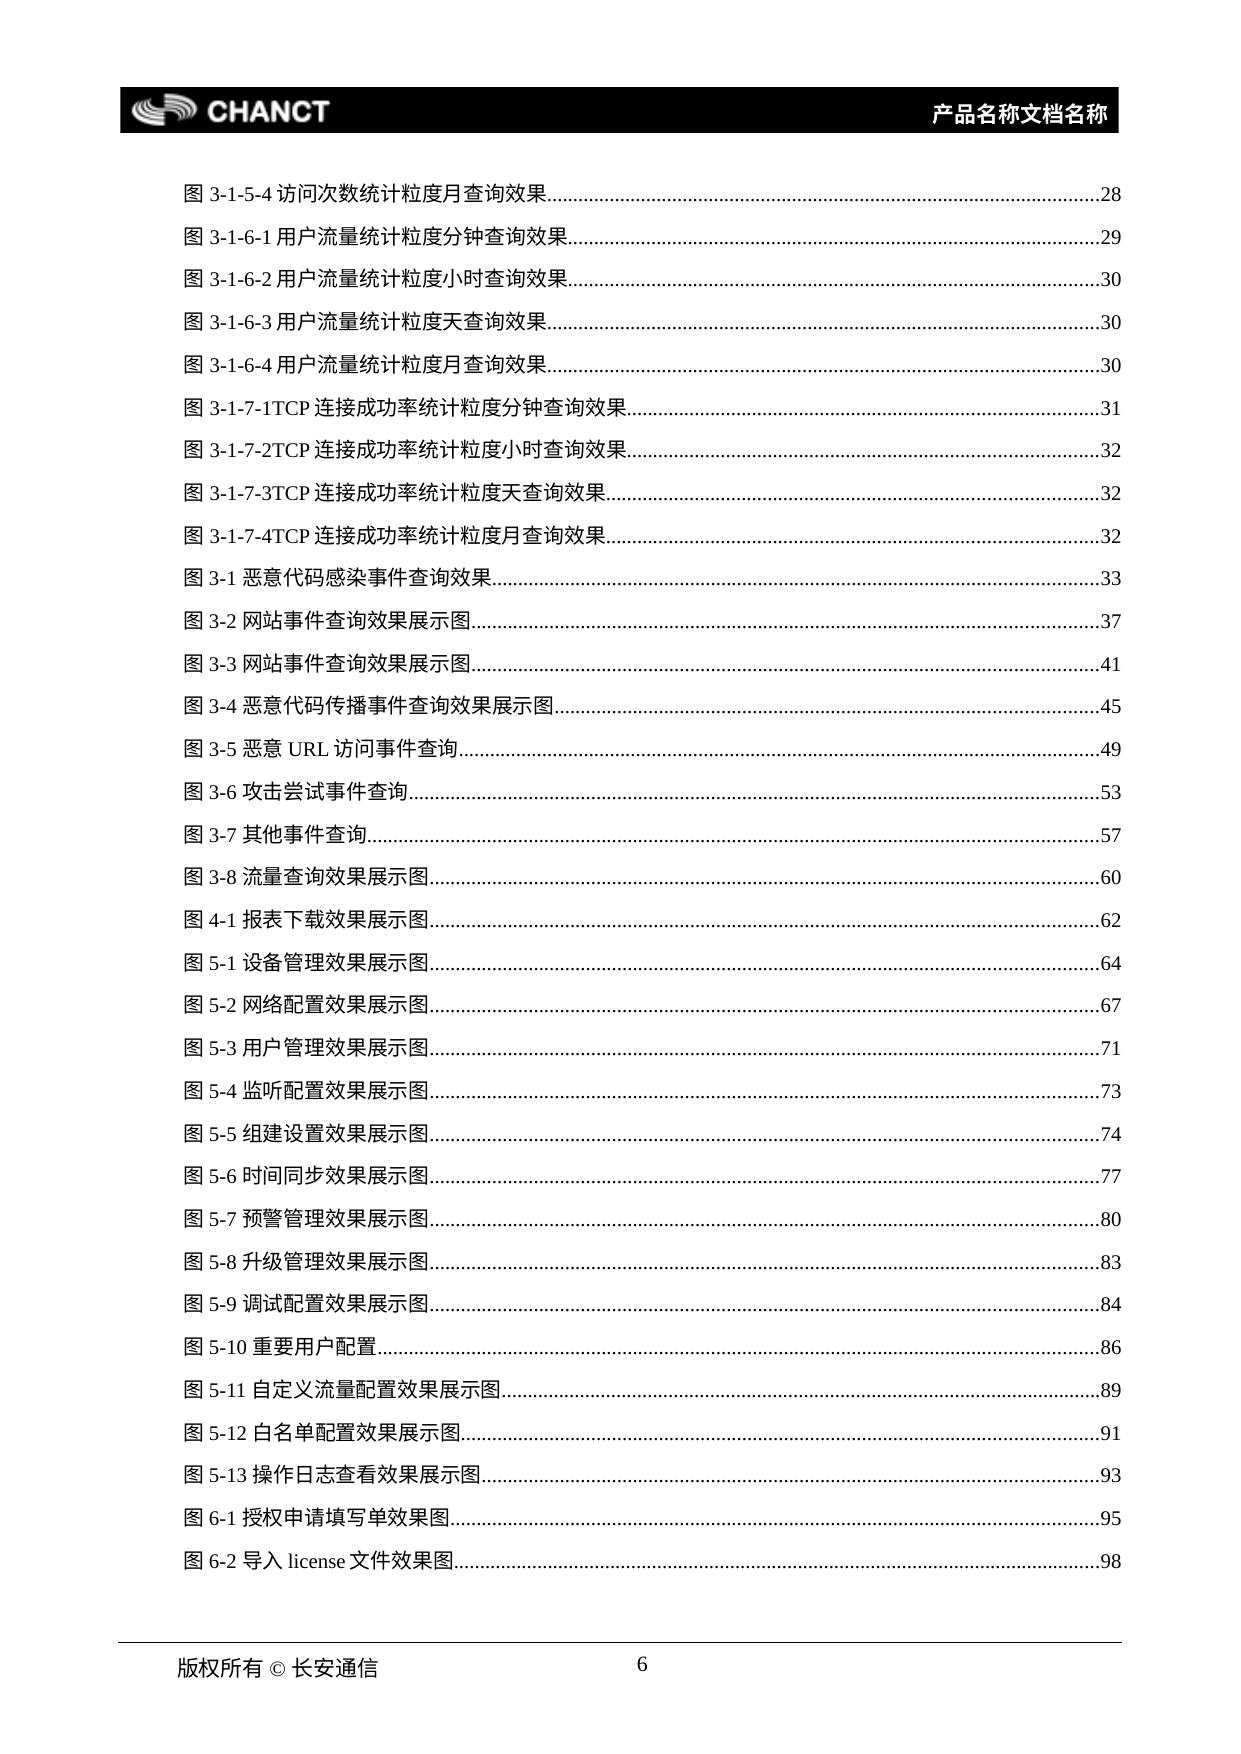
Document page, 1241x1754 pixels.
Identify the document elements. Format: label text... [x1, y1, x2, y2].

text 图 3-1-6-2用户流量统计粒度小时查询效果 30 [184, 263, 1122, 293]
text 图3-5 恶意URL访问事件查询 49 [184, 732, 1122, 763]
picture [120, 87, 1119, 133]
text 图5-7 预警管理效果展示图 80 [184, 1202, 1122, 1232]
text 图 3-1-7-4TCP连接成功率统计粒度月查询效果 32 [184, 519, 1122, 549]
text 图3-1 恶意代码感染事件查询效果 33 [184, 562, 1122, 592]
text 图5-6 时间同步效果展示图 77 [184, 1159, 1122, 1190]
text 图3-8 流量查询效果展示图 60 [184, 861, 1122, 891]
text 图5-1 设备管理效果展示图 64 [184, 946, 1122, 976]
text 图3-4 恶意代码传播事件查询效果展示图 45 [184, 690, 1122, 720]
text 图5-10 重要用户配置 86 [184, 1330, 1122, 1361]
text 图5-12 白名单配置效果展示图 91 [184, 1416, 1122, 1446]
text 图5-9 调试配置效果展示图 84 [184, 1288, 1122, 1318]
text 图3-7 其他事件查询 57 [184, 818, 1122, 848]
text 图 3-1-7-3TCP连接成功率统计粒度天查询效果 32 [184, 476, 1122, 506]
text 图3-6 攻击尝试事件查询 53 [184, 775, 1122, 805]
text 图 3-1-6-1用户流量统计粒度分钟查询效果 29 [184, 220, 1122, 250]
text 图5-2 网络配置效果展示图 67 [184, 989, 1122, 1019]
text 图 3-1-7-1TCP连接成功率统计粒度分钟查询效果 31 [184, 391, 1122, 421]
text 图5-13 操作日志查看效果展示图 93 [184, 1458, 1122, 1489]
text 图 3-1-5-4访问次数统计粒度月查询效果 28 [184, 177, 1122, 207]
text 图 3-1-7-2TCP连接成功率统计粒度小时查询效果 32 [184, 433, 1122, 464]
text 图6-2 导入license文件效果图 98 [184, 1544, 1122, 1574]
text 图 3-1-6-4用户流量统计粒度月查询效果 30 [184, 348, 1122, 378]
text 图 3-1-6-3用户流量统计粒度天查询效果 30 [184, 305, 1122, 336]
text 图5-3 用户管理效果展示图 71 [184, 1031, 1122, 1062]
text 图3-3 网站事件查询效果展示图 41 [184, 647, 1122, 677]
text 图5-8 升级管理效果展示图 83 [184, 1245, 1122, 1275]
text 图4-1 报表下载效果展示图 62 [184, 903, 1122, 933]
text 图5-4 监听配置效果展示图 73 [184, 1074, 1122, 1104]
text 图5-5 组建设置效果展示图 74 [184, 1117, 1122, 1147]
text 图6-1 授权申请填写单效果图 95 [184, 1501, 1122, 1531]
text 图5-11 自定义流量配置效果展示图 89 [184, 1373, 1122, 1403]
text 图3-2 网站事件查询效果展示图 37 [184, 604, 1122, 634]
